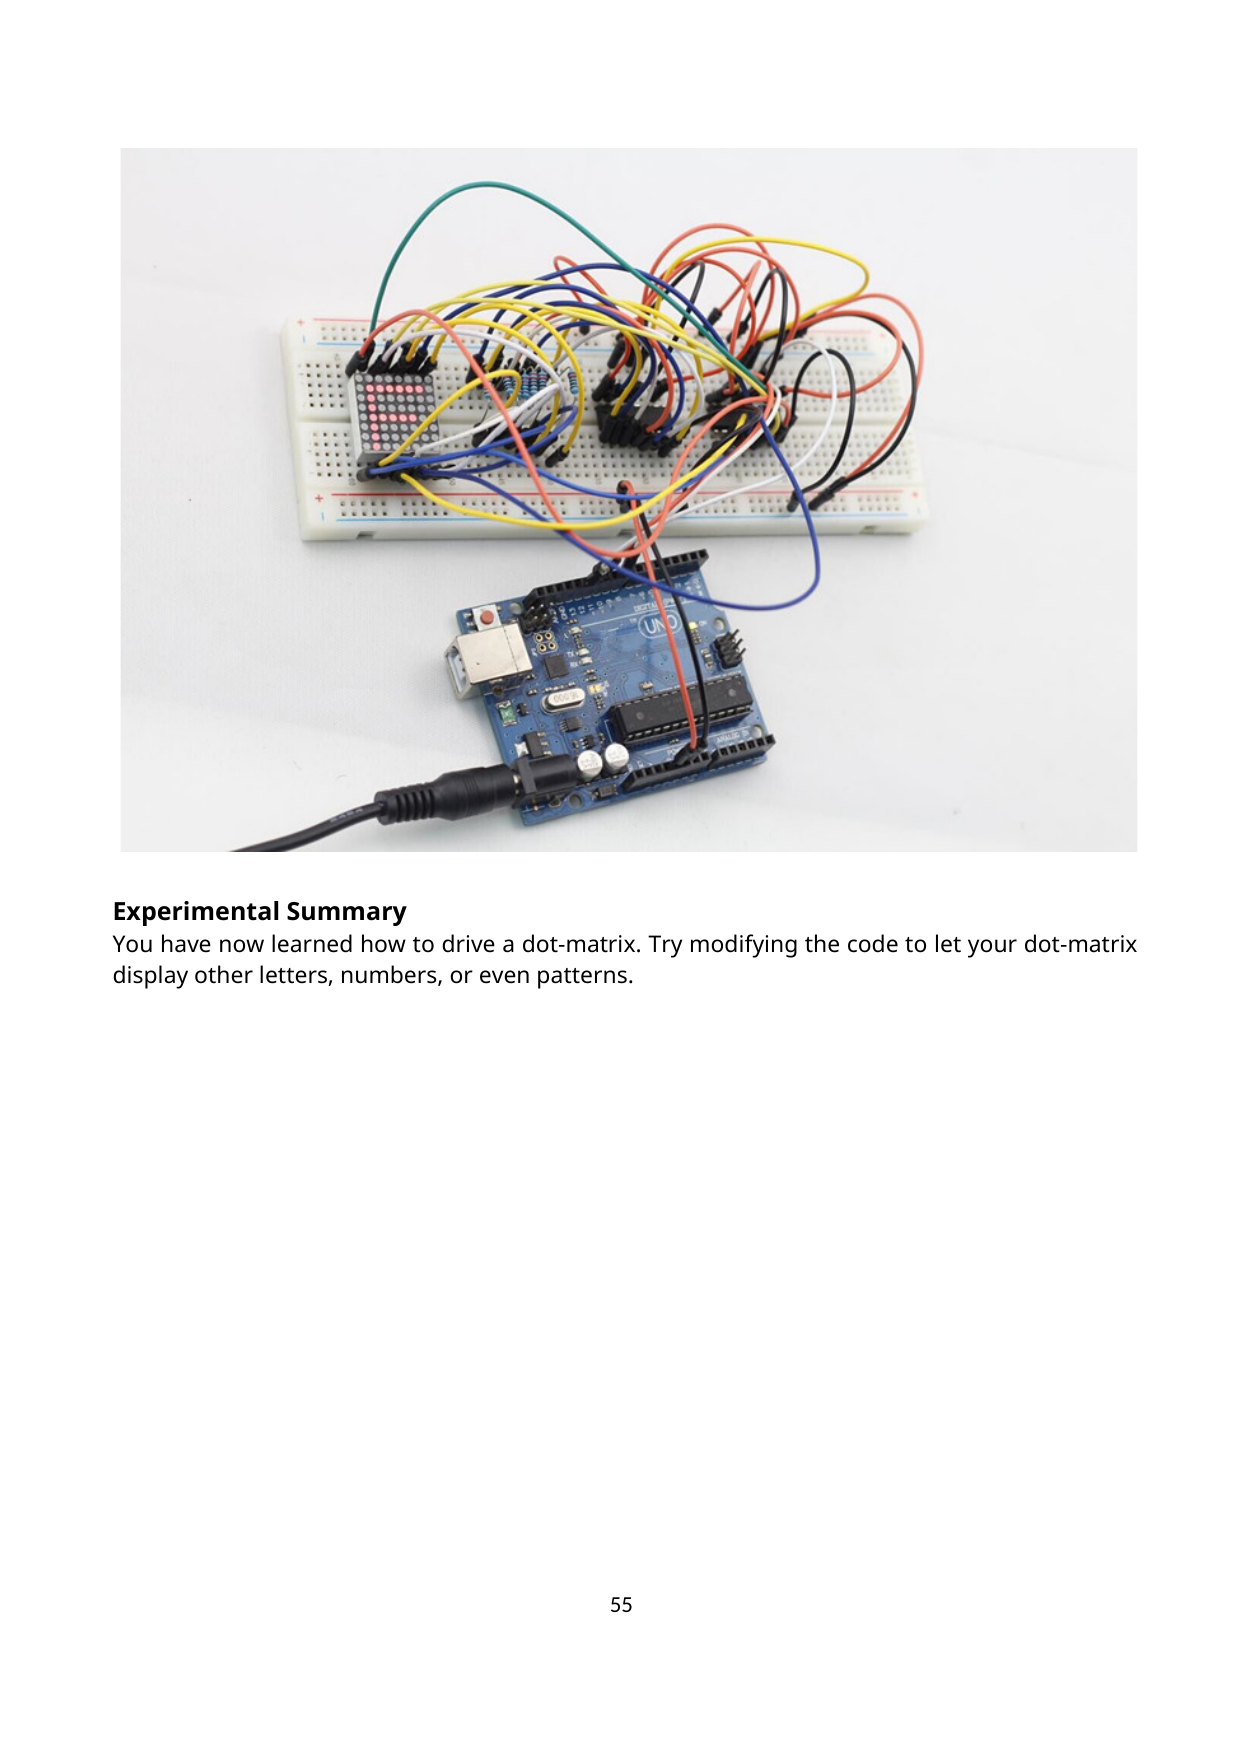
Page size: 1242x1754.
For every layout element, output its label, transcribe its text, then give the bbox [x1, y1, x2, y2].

picture [120, 148, 1138, 852]
text Experimental Summary [112, 894, 1144, 927]
text You have now learned how to drive a dot-matrix. Try modifying the code to let your dot-matrix display other letters, numbers, or even patterns. [112, 928, 1138, 990]
